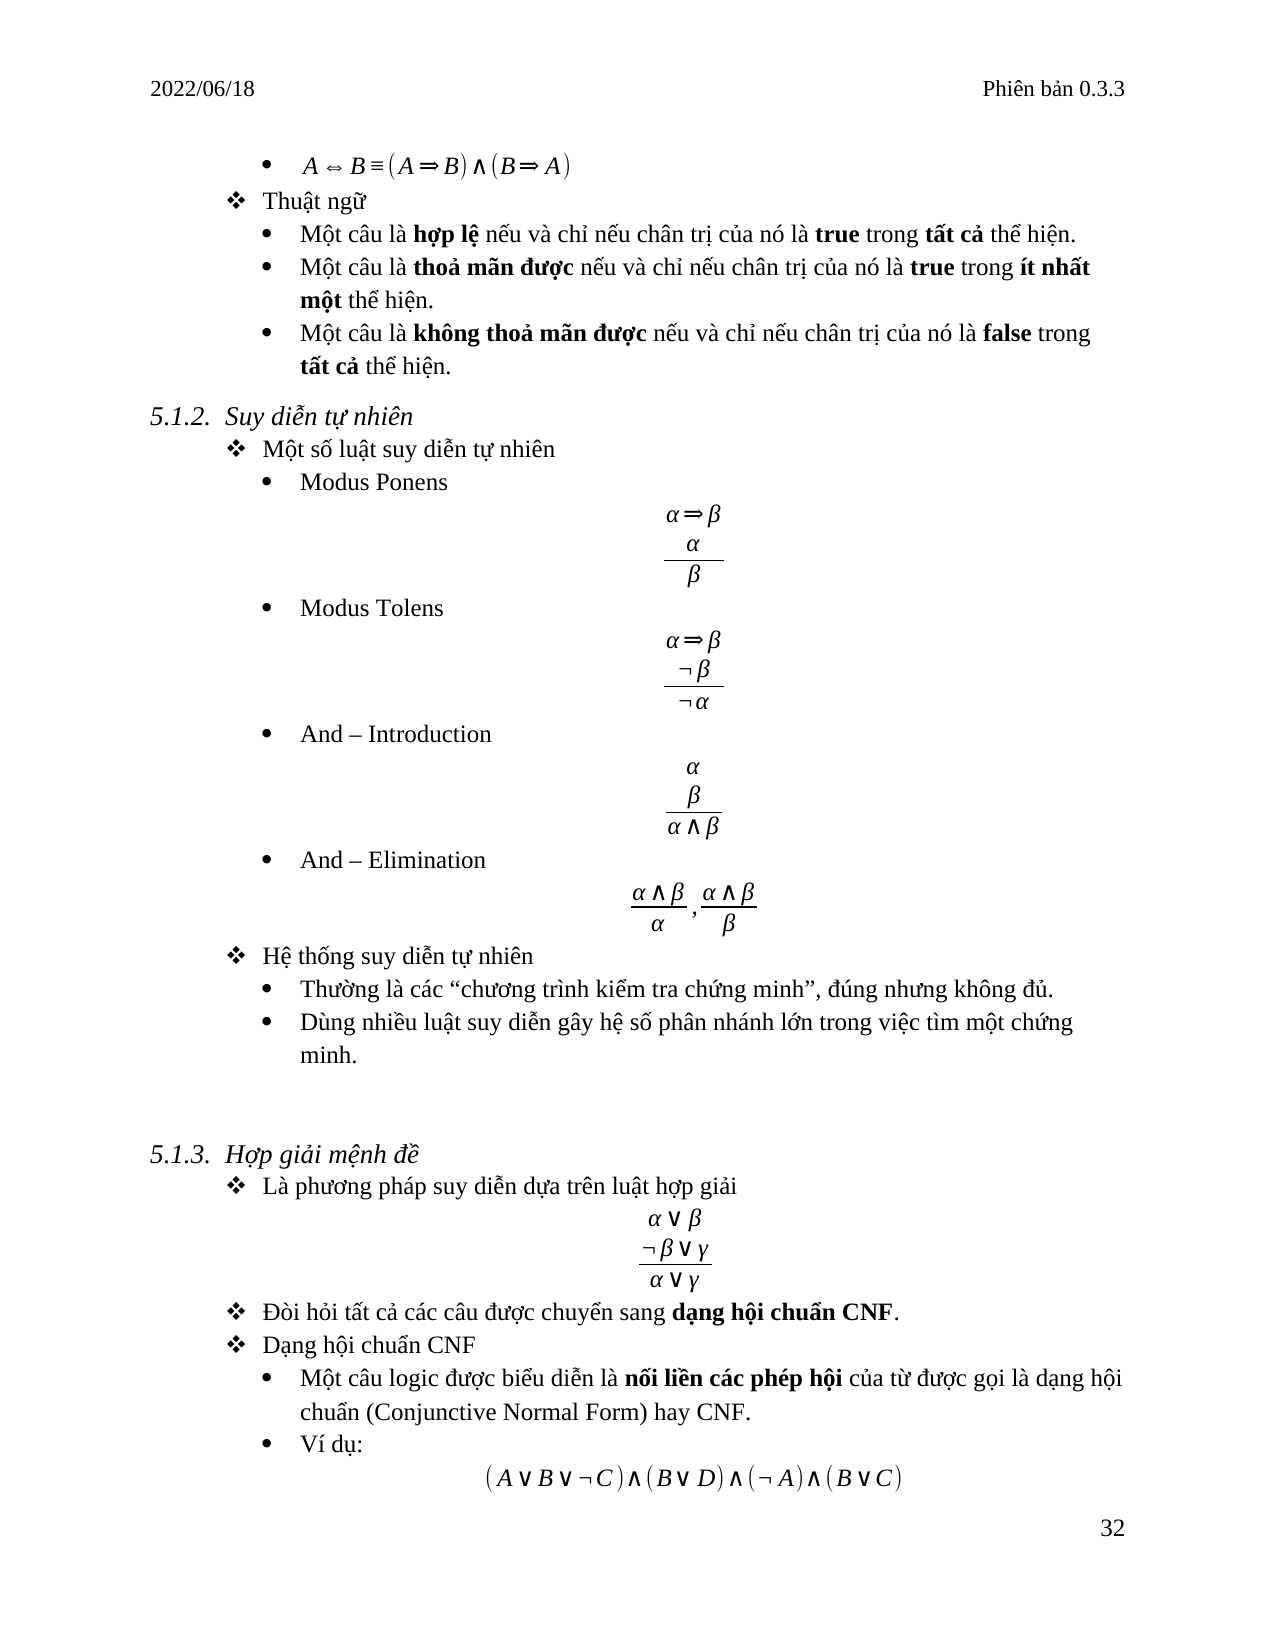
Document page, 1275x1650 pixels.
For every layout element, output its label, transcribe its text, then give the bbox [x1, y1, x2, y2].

list And – Elimination [262, 845, 1125, 874]
list Thuật ngữ [225, 186, 1125, 214]
subtitle Suy diễn tự nhiên [150, 401, 1125, 432]
list And – Introduction [262, 719, 1125, 748]
list Hệ thống suy diễn tự nhiên [225, 941, 1125, 970]
list Một câu logic được biểu diễn là nối liền các phép hội của từ được gọi là dạng hội chuẩn (Conjunctive Normal Form) hay CNF. [262, 1363, 1125, 1425]
list Một số luật suy diễn tự nhiên [225, 434, 1125, 463]
subtitle Hợp giải mệnh đề [150, 1138, 1125, 1169]
list Đòi hỏi tất cả các câu được chuyển sang dạng hội chuẩn CNF. [225, 1297, 1125, 1326]
list Thường là các “chương trình kiểm tra chứng minh”, đúng nhưng không đủ. [262, 974, 1125, 1003]
list Là phương pháp suy diễn dựa trên luật hợp giải [225, 1171, 1125, 1200]
list Dùng nhiều luật suy diễn gây hệ số phân nhánh lớn trong việc tìm một chứng minh. [262, 1007, 1125, 1069]
list Dạng hội chuẩn CNF [225, 1331, 1125, 1359]
list Một câu là không thoả mãn được nếu và chỉ nếu chân trị của nó là false trong tất cả thể hiện. [262, 318, 1125, 379]
list Modus Tolens [262, 593, 1125, 622]
list Một câu là hợp lệ nếu và chỉ nếu chân trị của nó là true trong tất cả thể hiện. [262, 219, 1125, 247]
list Một câu là thoả mãn được nếu và chỉ nếu chân trị của nó là true trong ít nhất một thể hiện. [262, 252, 1125, 313]
list Modus Ponens [262, 467, 1125, 496]
list Ví dụ: [262, 1429, 1125, 1458]
